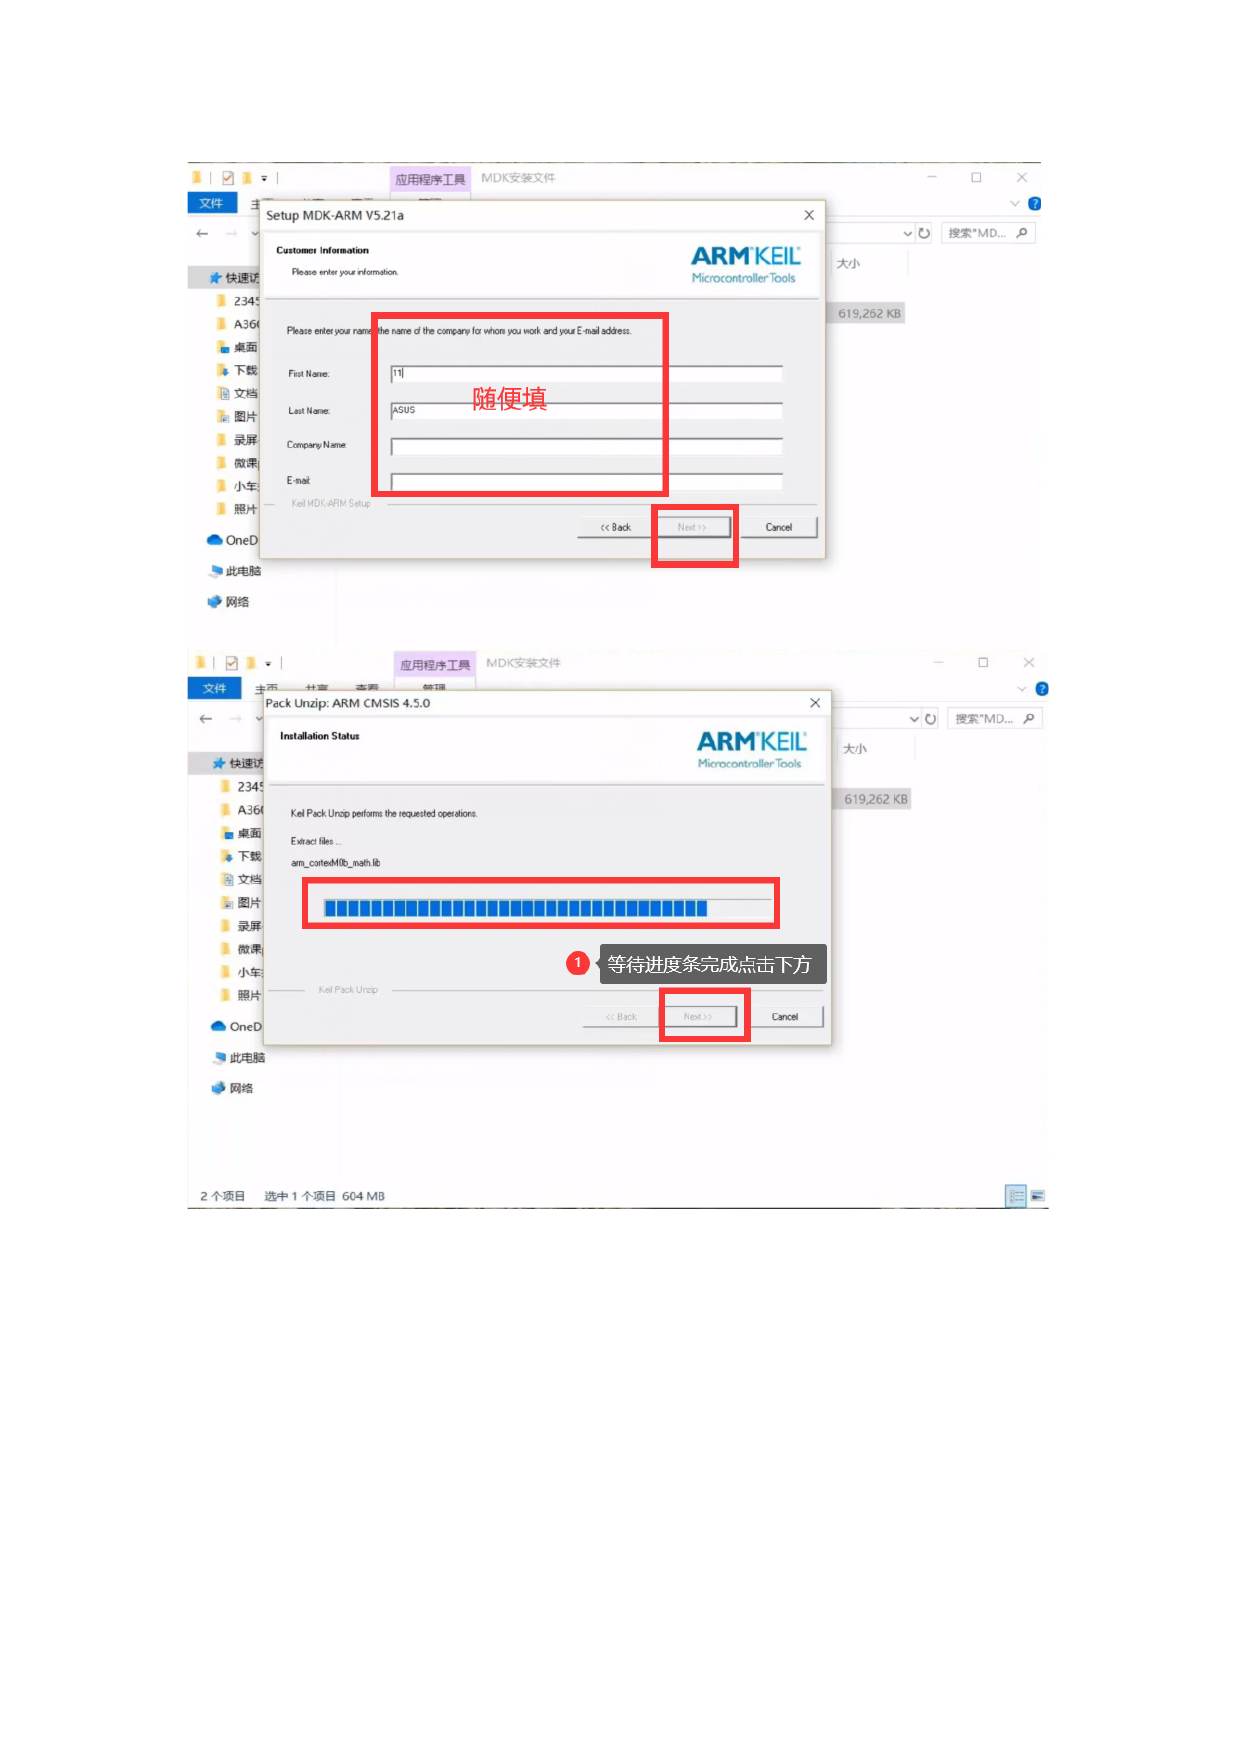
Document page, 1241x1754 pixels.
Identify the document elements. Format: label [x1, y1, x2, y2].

picture [187, 162, 1041, 646]
picture [187, 649, 1049, 1209]
